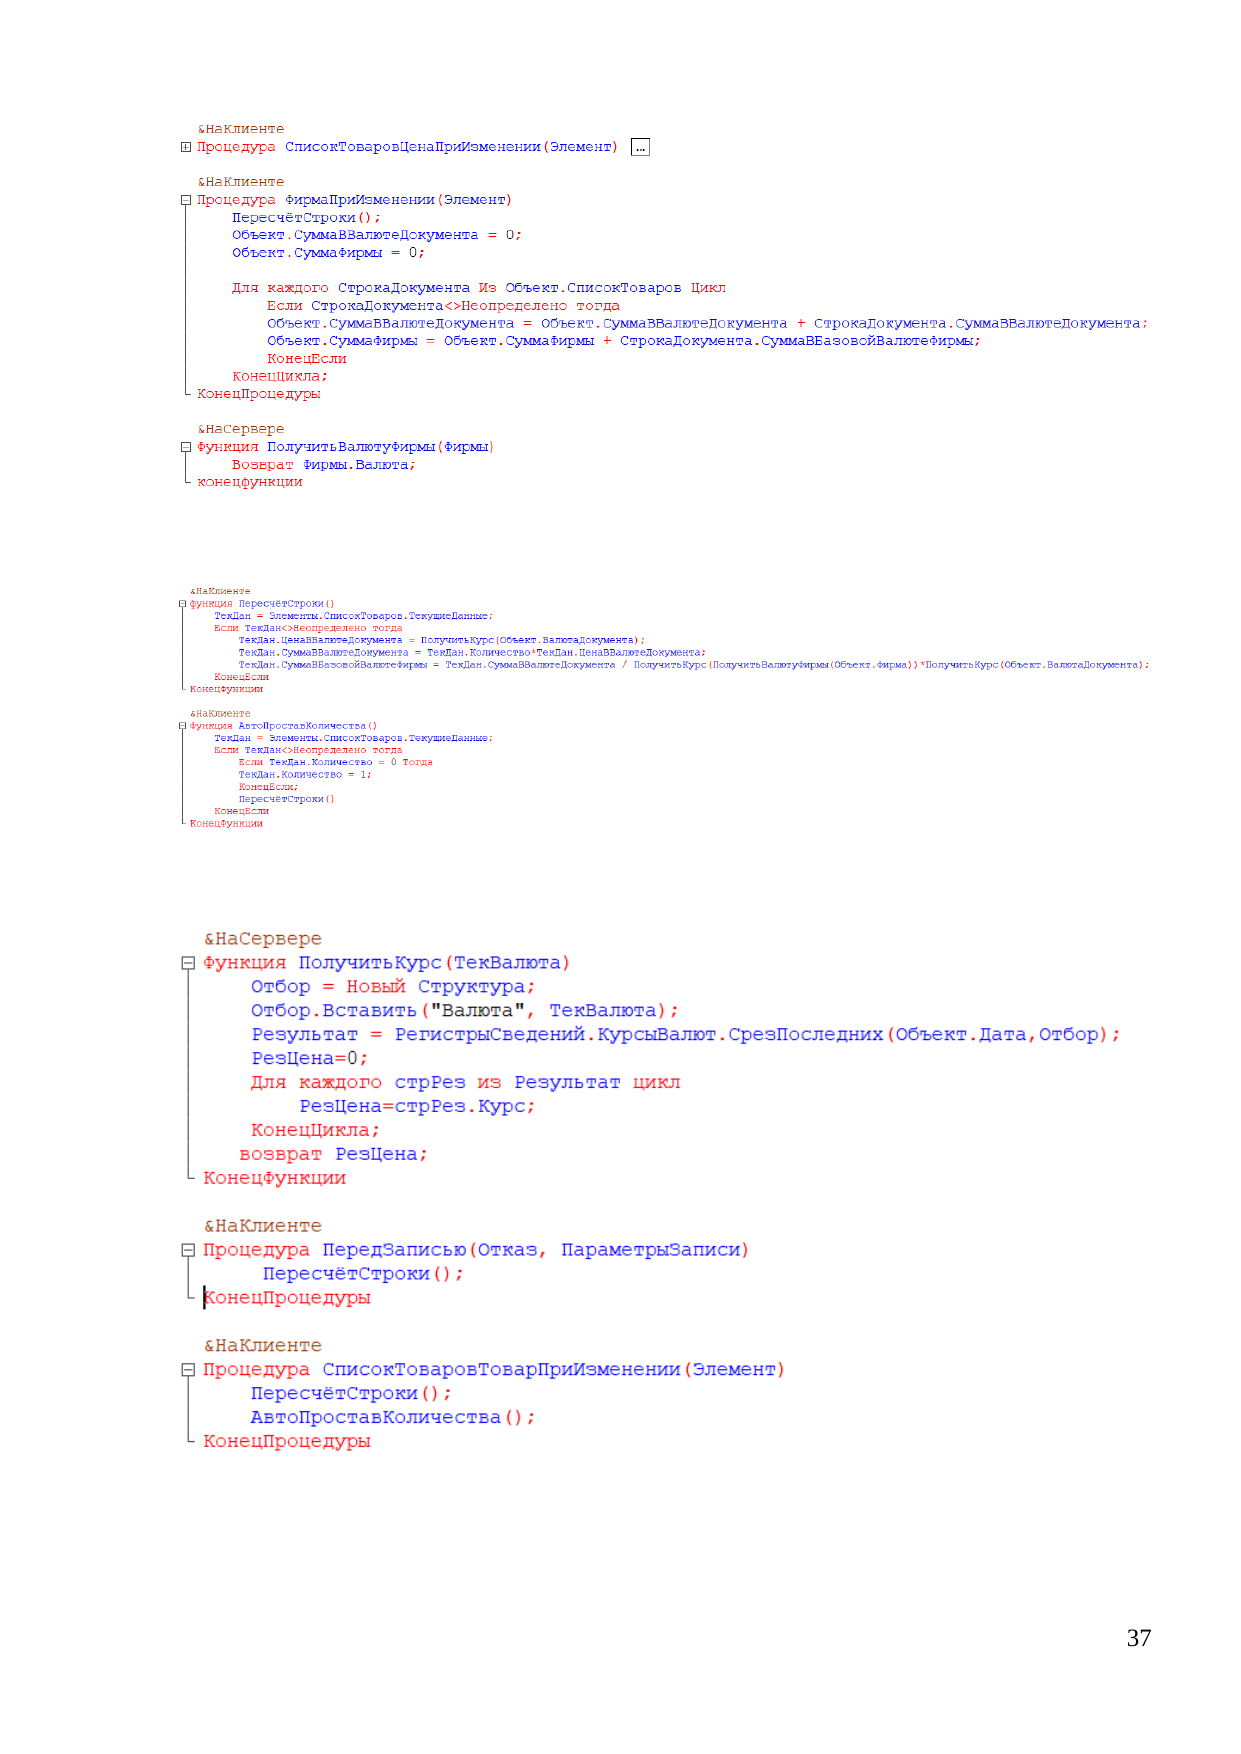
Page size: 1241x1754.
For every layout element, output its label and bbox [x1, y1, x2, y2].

picture [177, 118, 1152, 493]
picture [177, 583, 1152, 834]
picture [177, 924, 1125, 1459]
